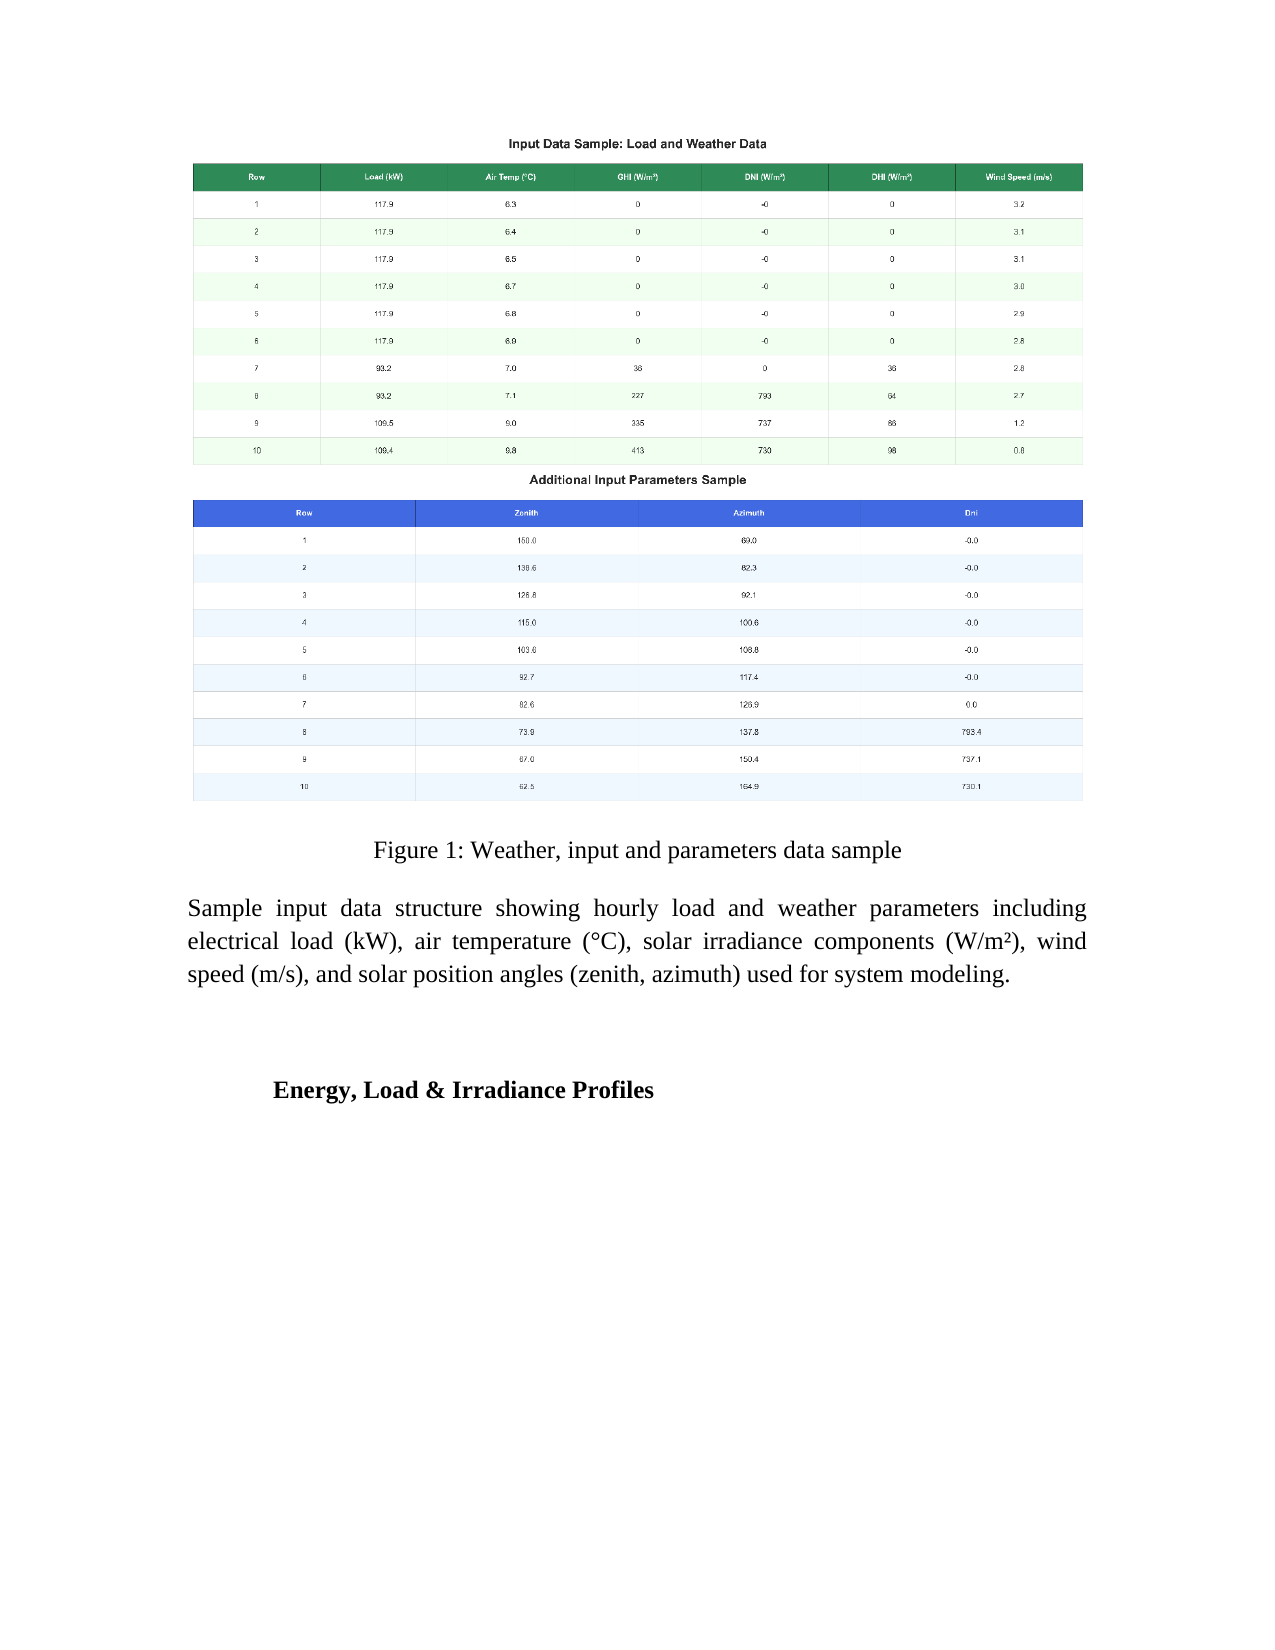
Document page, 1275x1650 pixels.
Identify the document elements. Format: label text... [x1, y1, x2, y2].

text Sample input data structure showing hourly load and weather parameters including electrical load (kW), air temperature (°C), solar irradiance components (W/m²), wind speed (m/s), and solar position angles (zenith, azimuth) used for system modeling. [187, 893, 1087, 988]
subtitle Energy, Load & Irradiance Profiles [230, 1075, 1087, 1104]
text Figure 1: Weather, input and parameters data sample [187, 835, 1087, 864]
picture [187, 133, 1088, 806]
